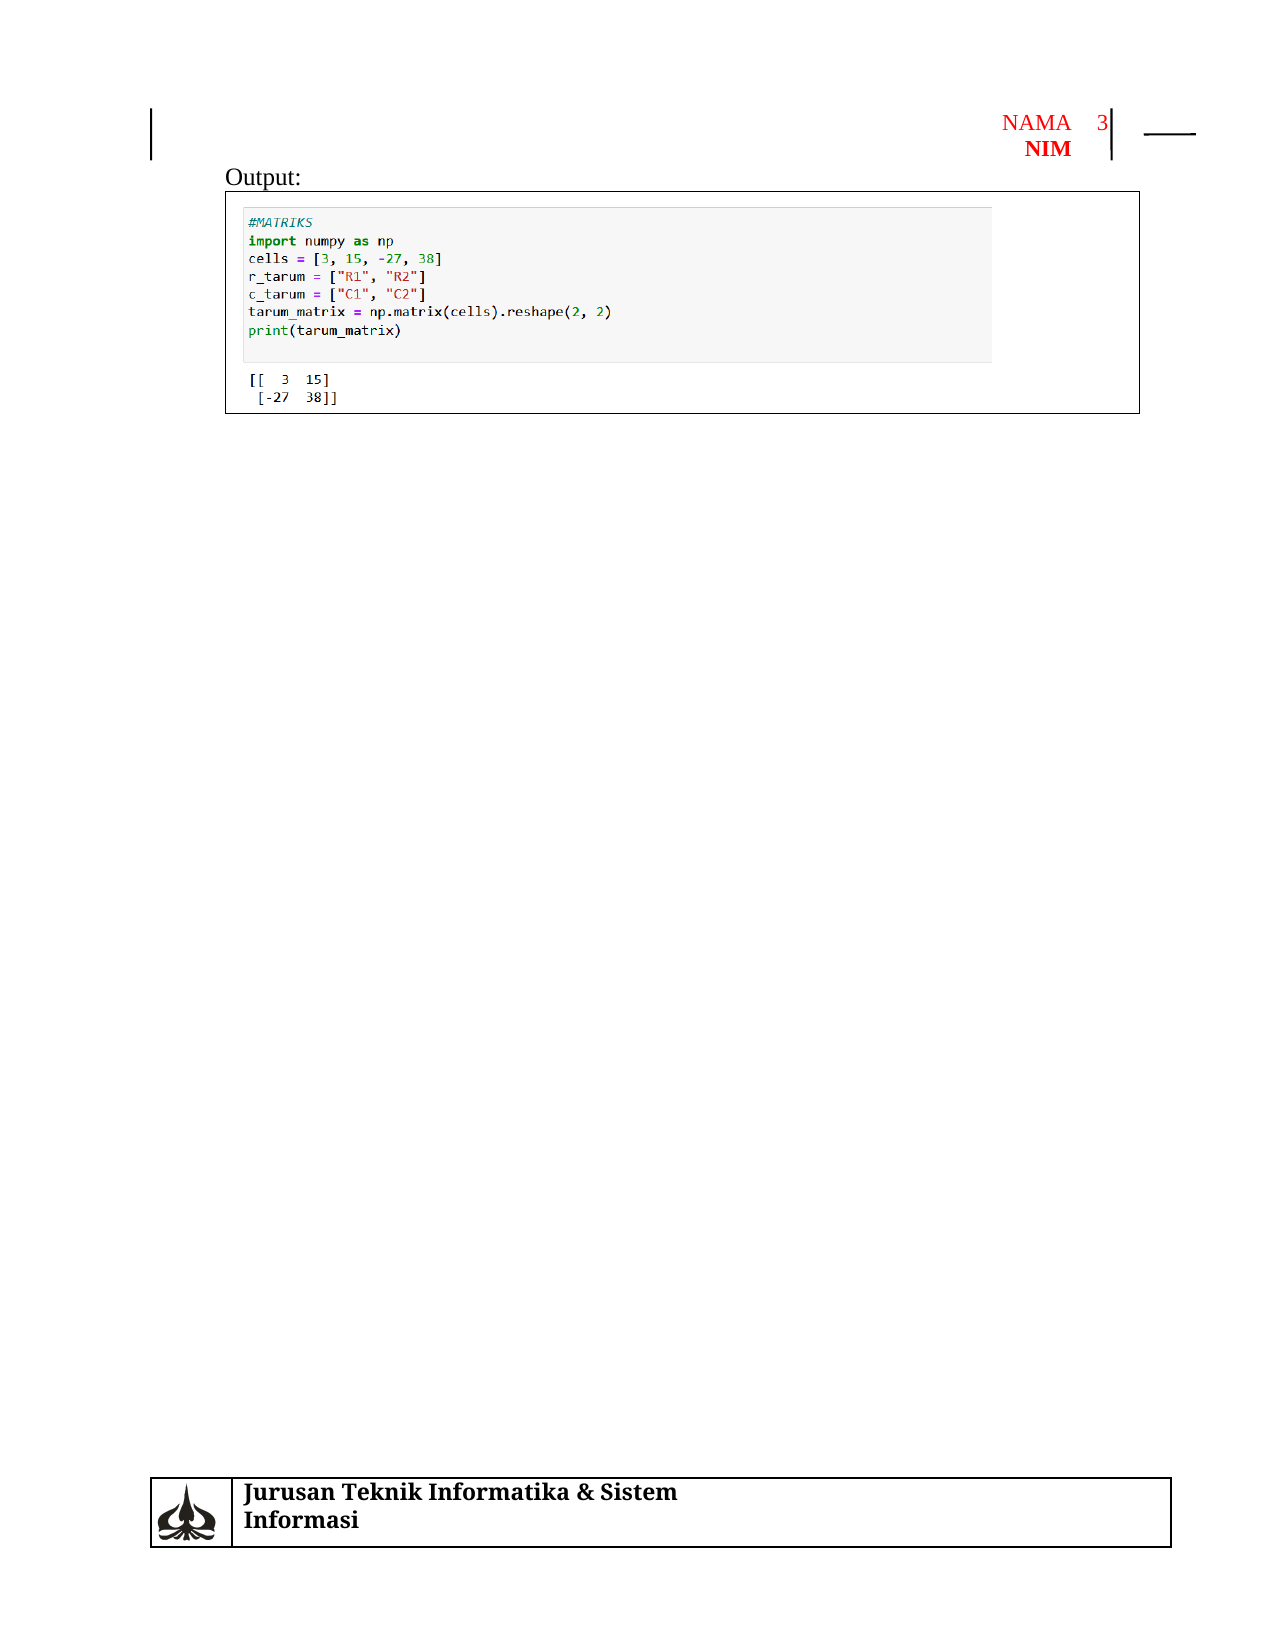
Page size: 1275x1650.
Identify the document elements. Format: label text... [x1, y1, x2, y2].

picture [157, 1482, 216, 1541]
table_header [226, 192, 1139, 412]
text Output: [225, 162, 1139, 191]
picture [236, 201, 992, 413]
